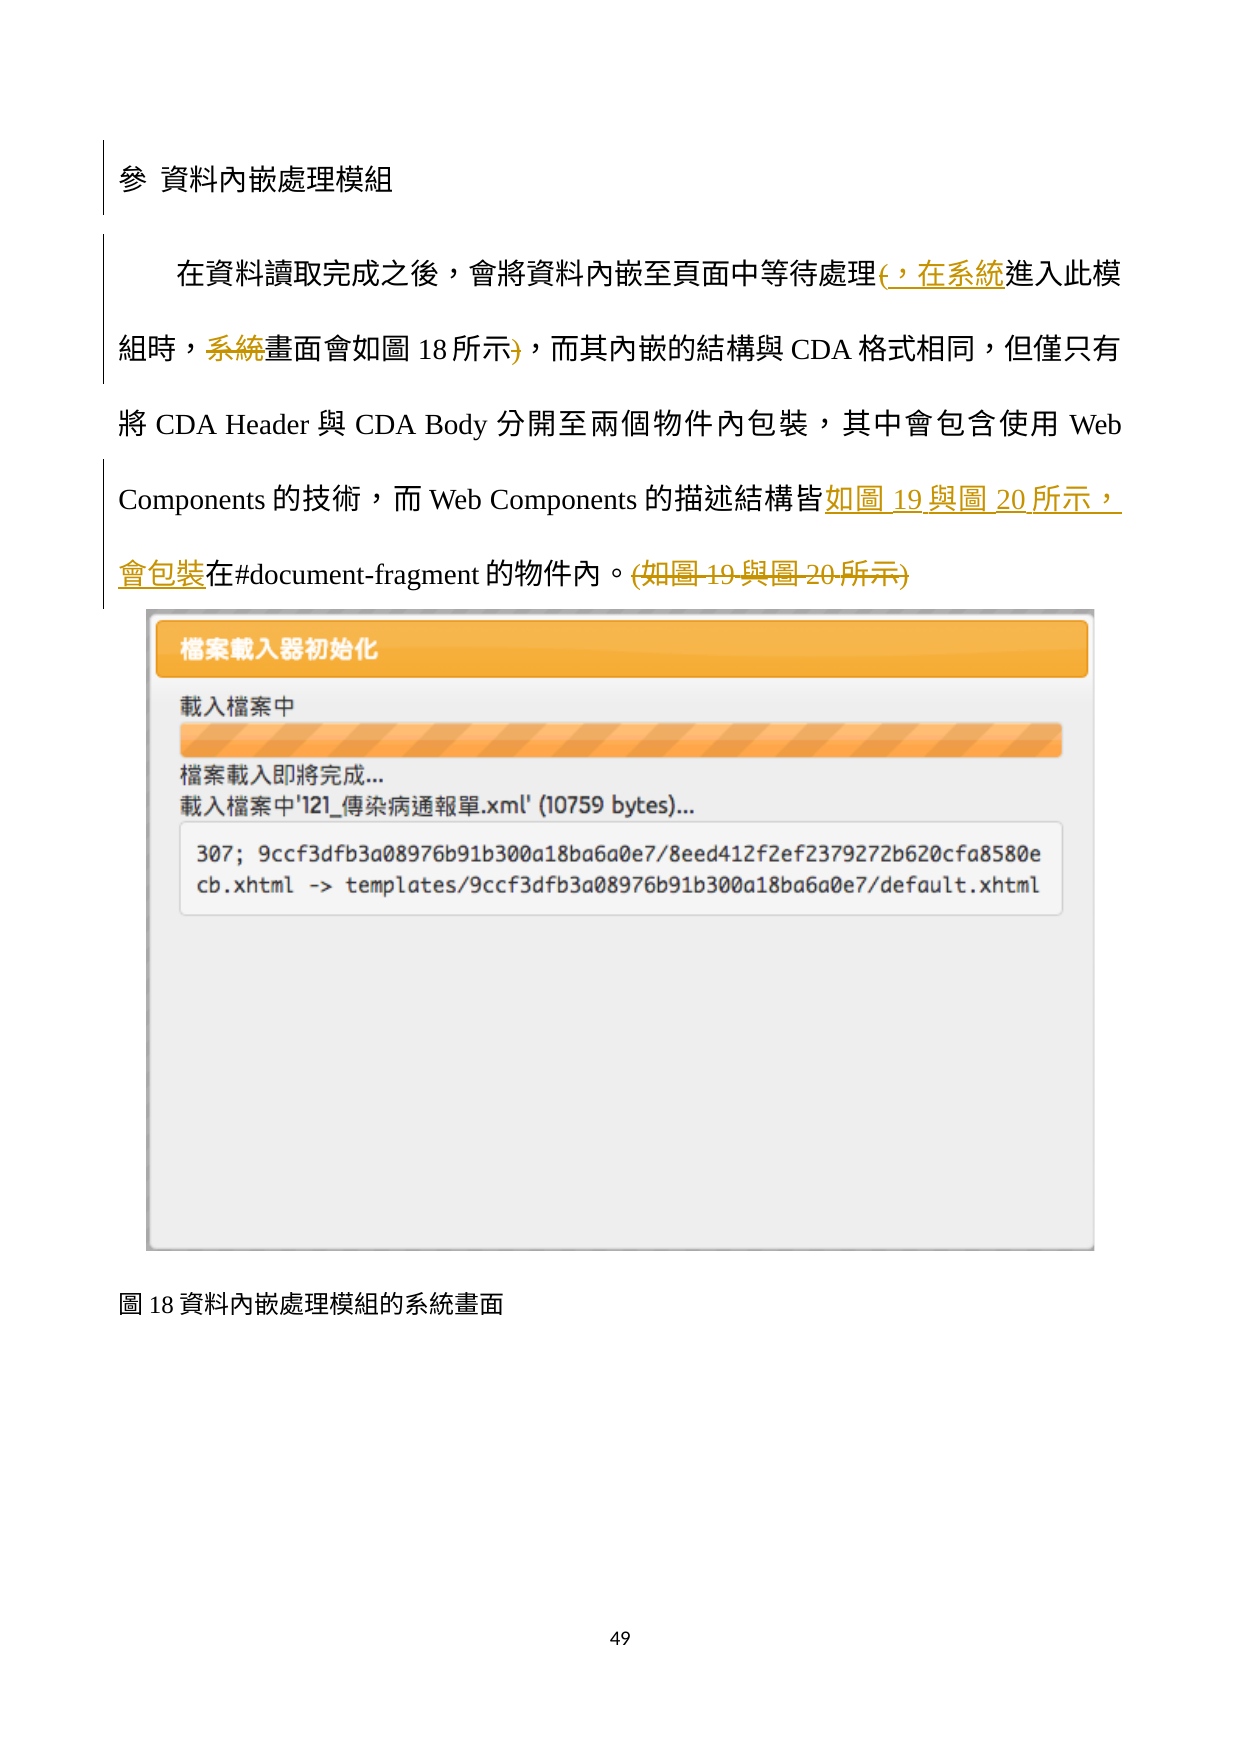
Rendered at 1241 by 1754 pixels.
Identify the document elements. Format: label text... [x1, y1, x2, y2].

text 圖 資料內嵌處理模組的系統畫面 [118, 1284, 1122, 1322]
text 在資料讀取完成之後，會將資料內嵌至頁面中等待處理進入此模組時，畫面會如所示，而其內嵌的結構與CDA格式相同，但僅只有將CDA Header與CDA Body分開至兩個物件內包裝，其中會包含使用Web Components的技術，而Web Components的描述結構皆在#document-fragment的物件內。 [118, 234, 1122, 609]
picture [146, 609, 1095, 1251]
subtitle 資料內嵌處理模組 [118, 140, 1122, 215]
